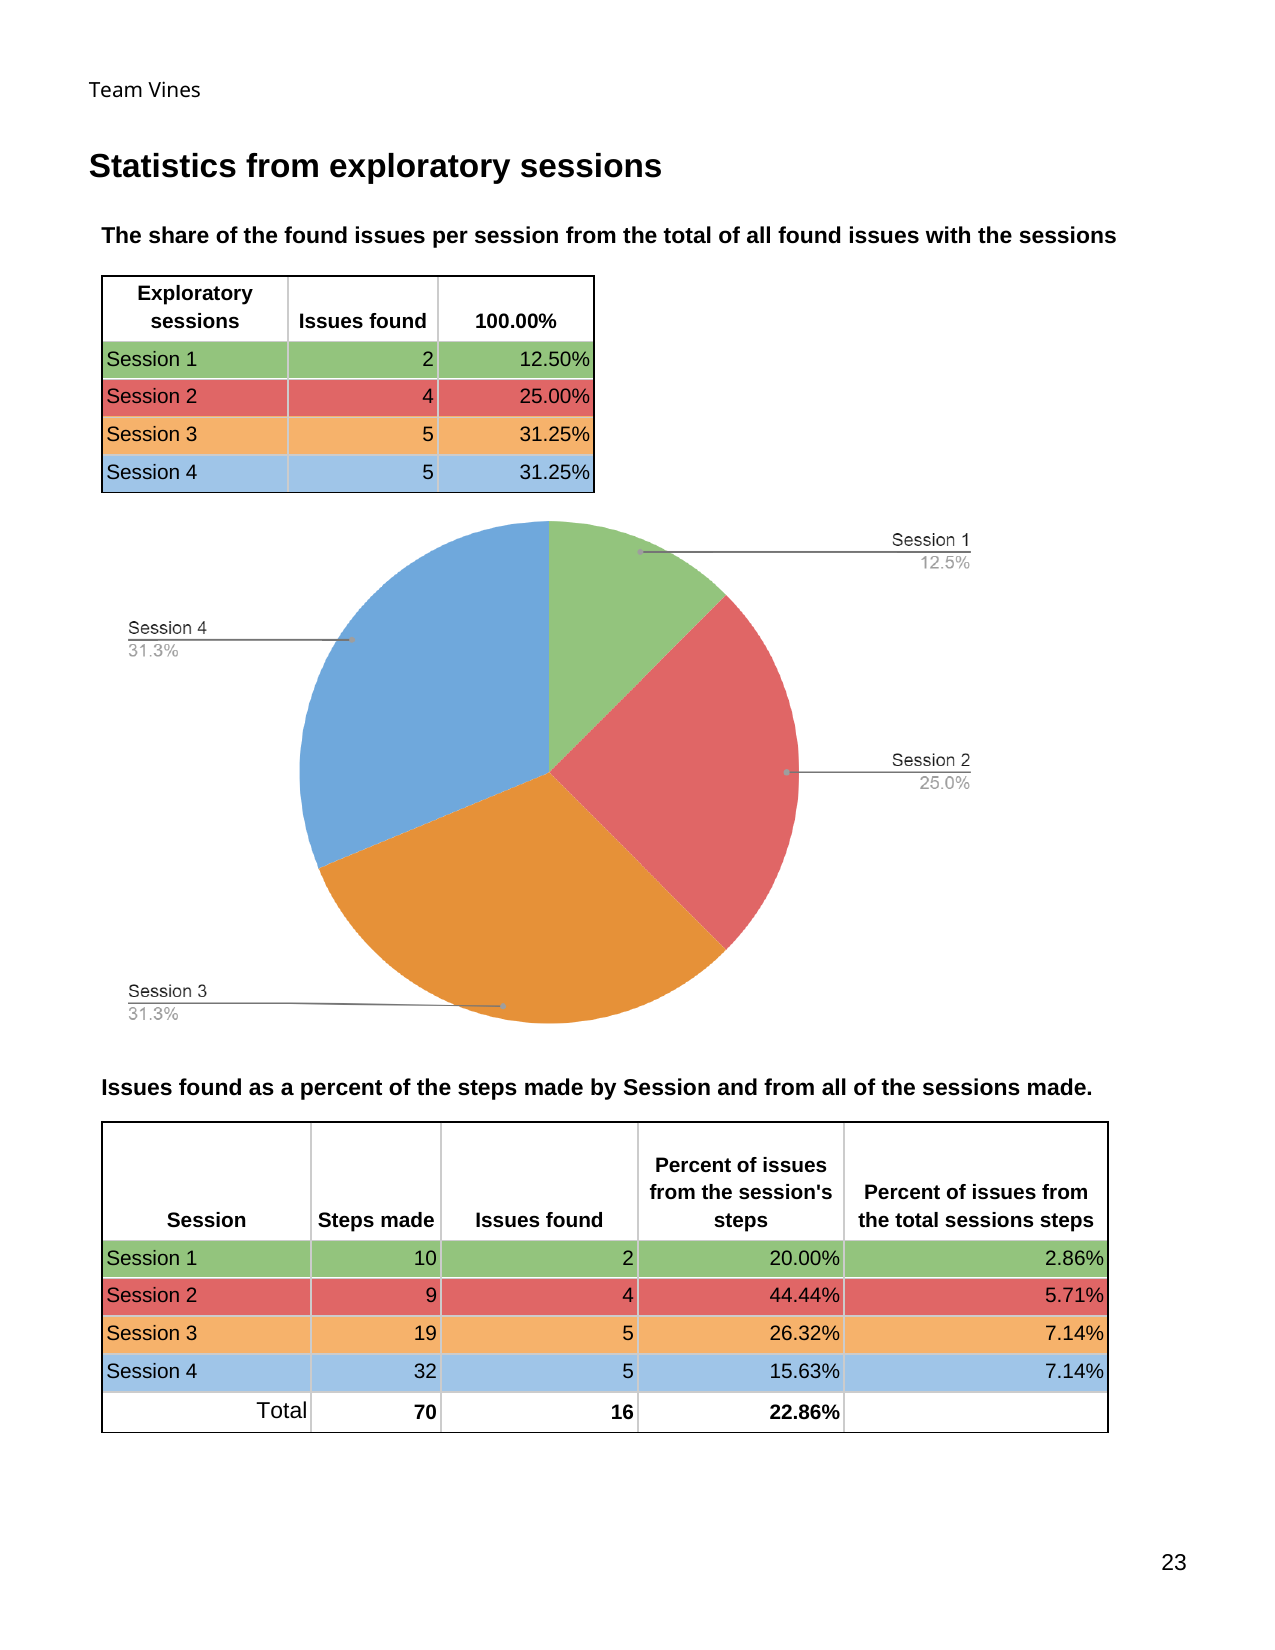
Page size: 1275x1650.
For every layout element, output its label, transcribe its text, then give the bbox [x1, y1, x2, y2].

table_cell Issues found as a percent of the steps made by Session and from all of the sessions made. [92, 1063, 1197, 1444]
subtitle Statistics from exploratory sessions [88, 146, 1187, 185]
table_header The share of the found issues per session from the total of all found issues with the sessions [92, 212, 1197, 1061]
picture [101, 493, 998, 1051]
